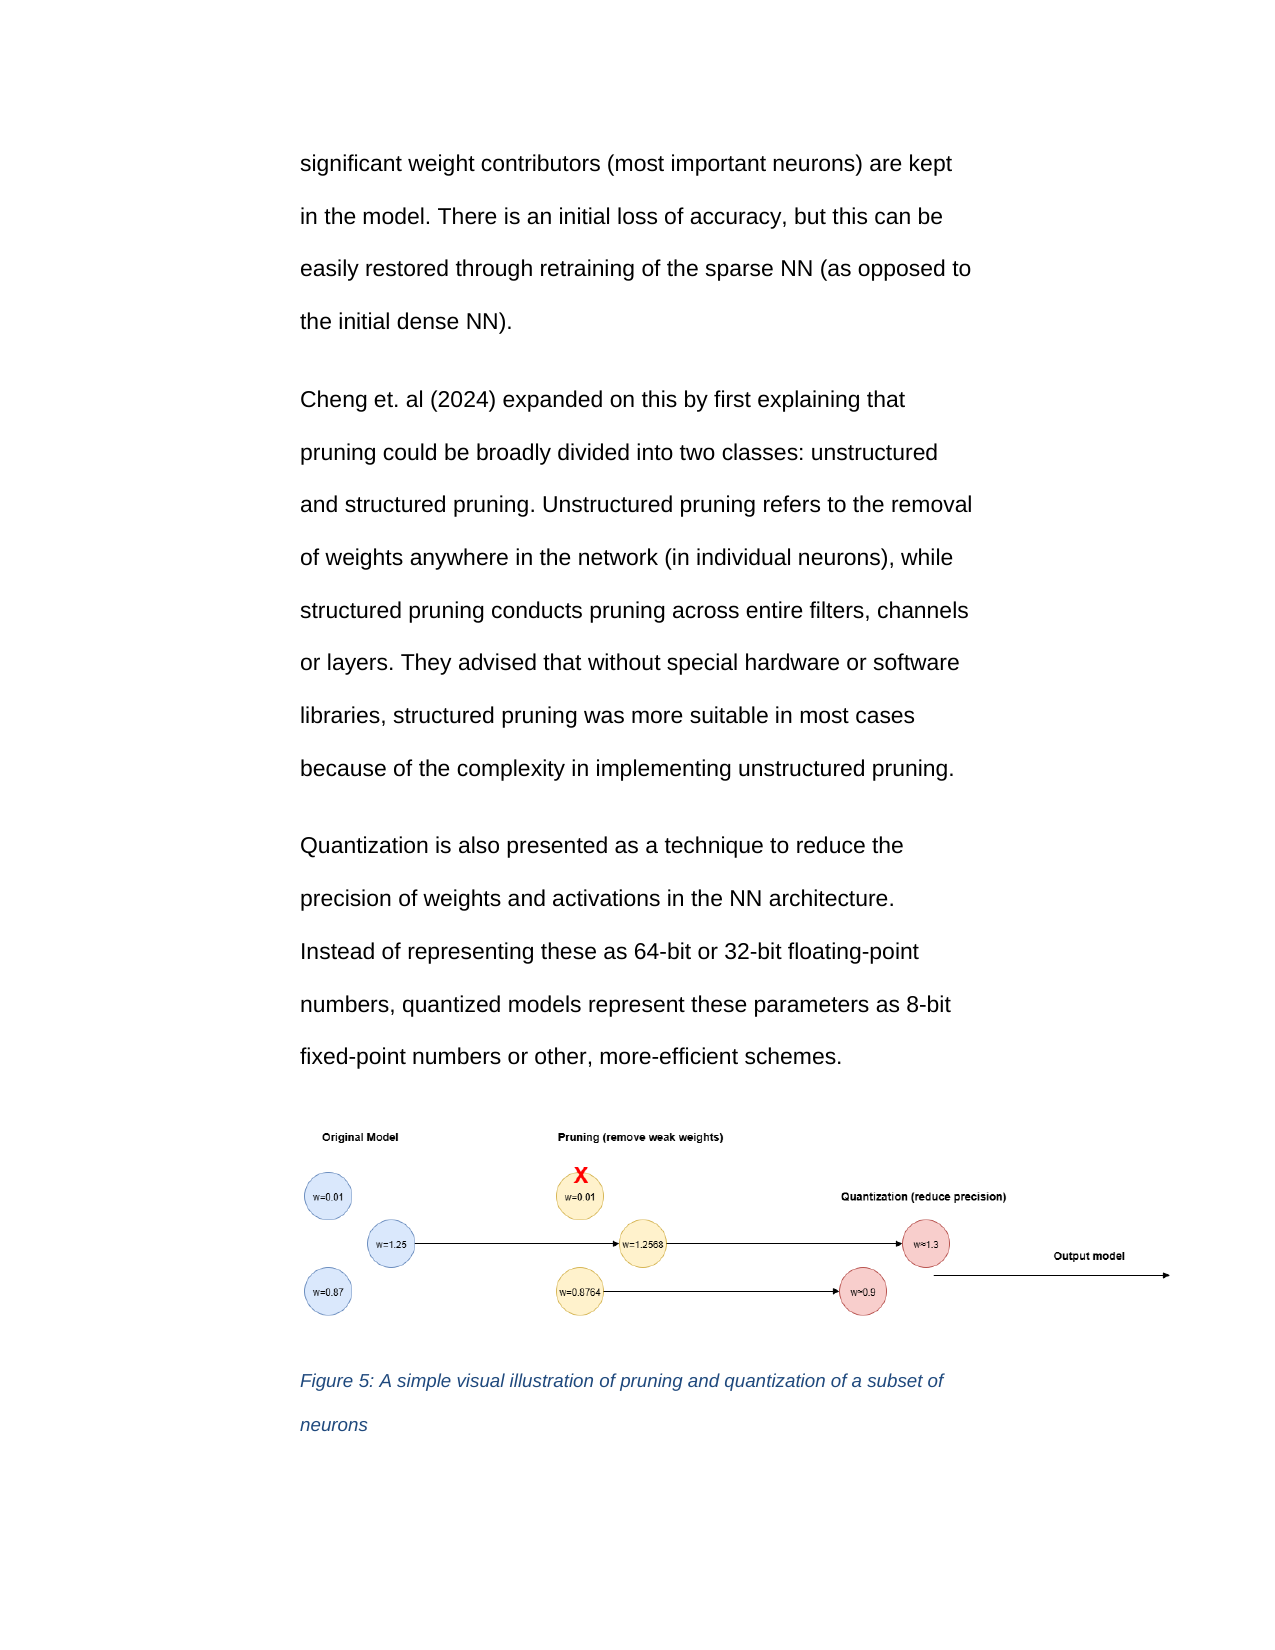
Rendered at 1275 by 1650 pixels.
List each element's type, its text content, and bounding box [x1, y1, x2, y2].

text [300, 150, 975, 334]
text Cheng et. al (2024) expanded on this by first explaining that pruning could be broadly divided into two classes: unstructured and structured pruning. Unstructured pruning refers to the removal of weights anywhere in the network (in individual neurons), while structured pruning conducts pruning across entire filters, channels or layers. They advised that without special hardware or software libraries, structured pruning was more suitable in most cases because of the complexity in implementing unstructured pruning. [300, 386, 975, 781]
picture [300, 1121, 1275, 1319]
text Quantization is also presented as a technique to reduce the precision of weights and activations in the NN architecture. Instead of representing these as 64-bit or 32-bit floating-point numbers, quantized models represent these parameters as 8-bit fixed-point numbers or other, more-efficient schemes. [300, 832, 975, 1070]
text Figure 5: A simple visual illustration of pruning and quantization of a subset of neurons [300, 1370, 975, 1435]
